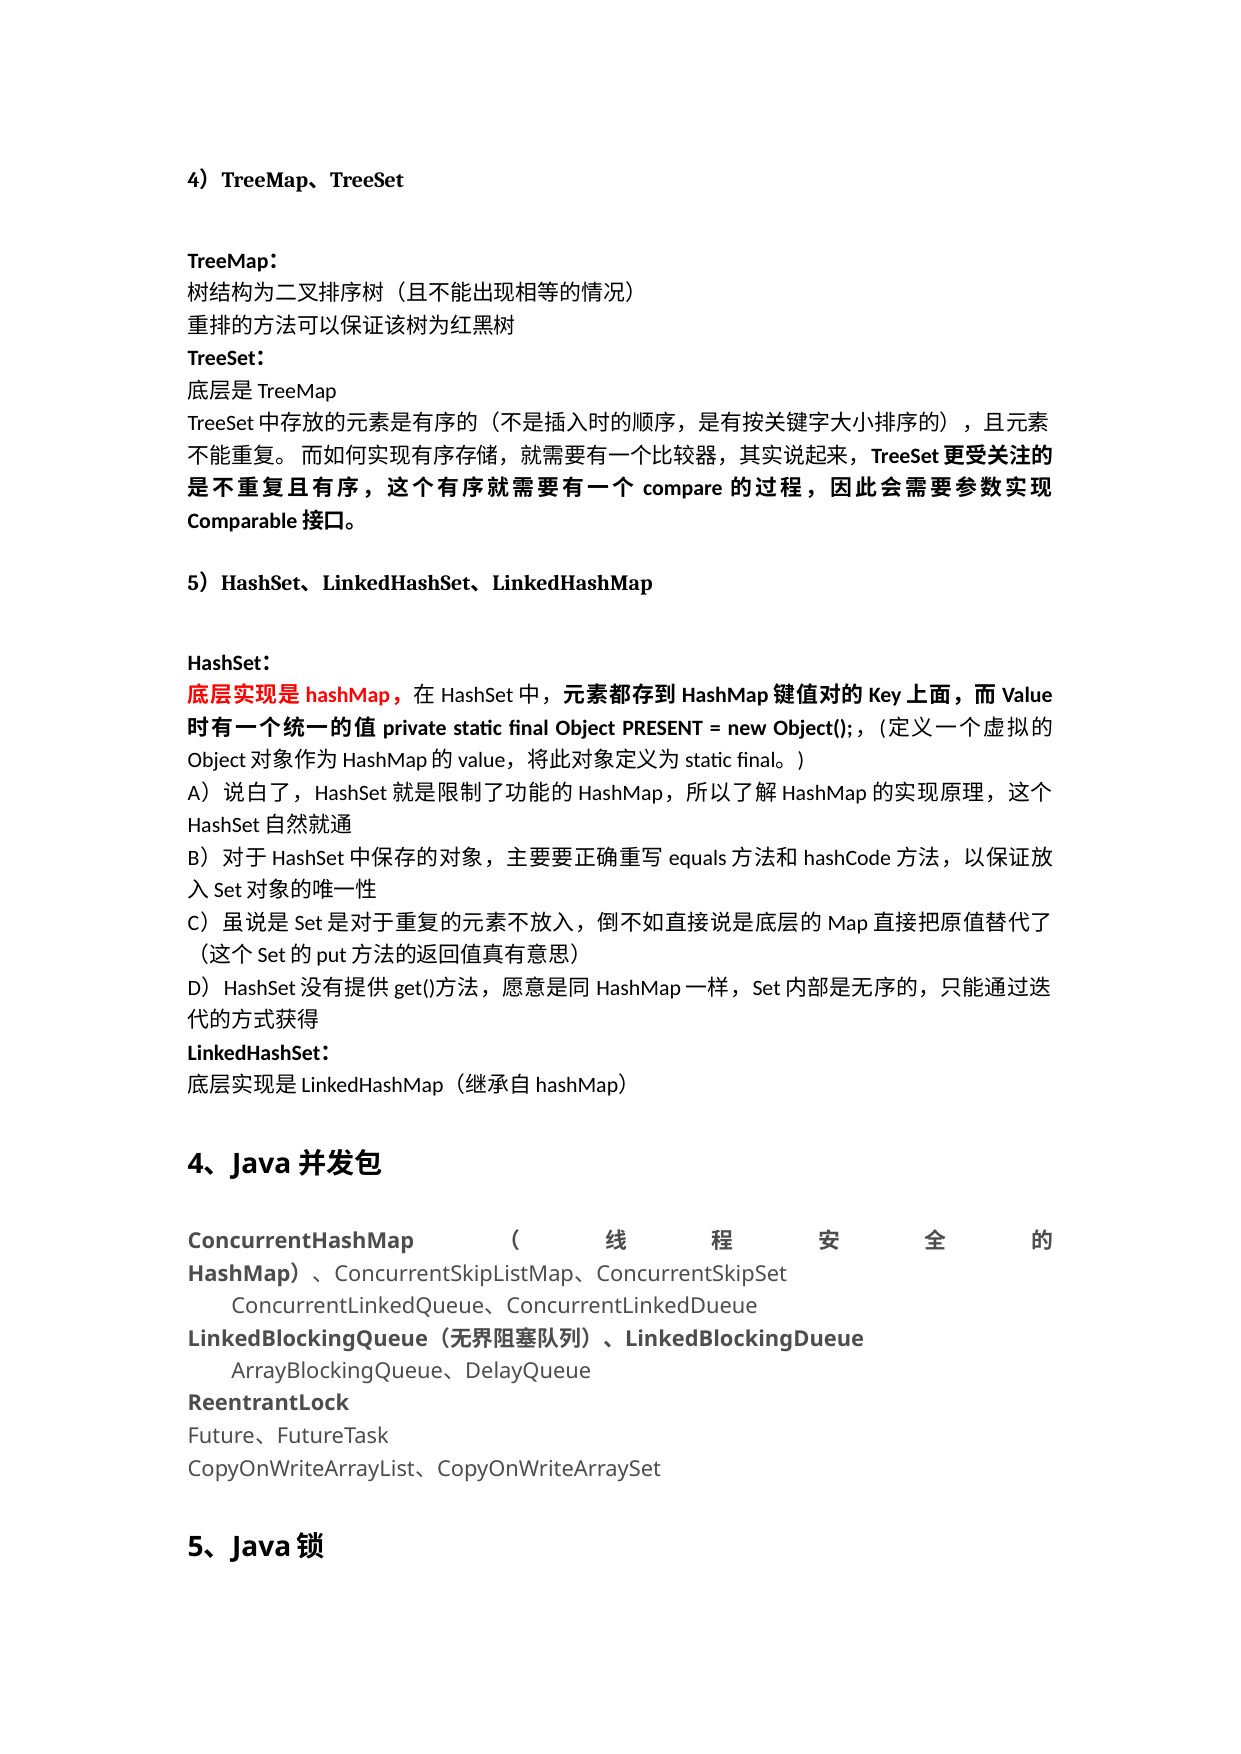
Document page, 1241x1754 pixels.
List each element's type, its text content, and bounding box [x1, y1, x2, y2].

text ConcurrentLinkedQueue、ConcurrentLinkedDueue [187, 1288, 484, 1320]
text ReentrantLock [187, 1385, 1053, 1418]
text 树结构为二叉排序树（且不能出现相等的情况） [187, 275, 1053, 307]
text 底层是TreeMap [187, 372, 1053, 405]
text ArrayBlockingQueue、DelayQueue [187, 1353, 443, 1385]
text LinkedHashSet： [187, 1034, 1053, 1067]
subtitle 5）HashSet、LinkedHashSet、LinkedHashMap [187, 564, 1053, 597]
text ArrayBlockingQueue、DelayQueue [465, 1353, 1053, 1385]
subtitle 5、Java锁 [187, 1512, 1053, 1577]
text HashSet： [187, 644, 1053, 677]
text D）HashSet没有提供get()方法，愿意是同HashMap一样，Set内部是无序的，只能通过迭代的方式获得 [187, 969, 1053, 1034]
subtitle 4、Java 并发包 [187, 1129, 1053, 1194]
text ConcurrentHashMap（线程安全的HashMap）、ConcurrentSkipListMap、ConcurrentSkipSet [187, 1223, 1053, 1288]
text LinkedBlockingQueue（无界阻塞队列）、LinkedBlockingDueue [187, 1320, 1053, 1353]
text C）虽说是Set是对于重复的元素不放入，倒不如直接说是底层的Map直接把原值替代了（这个Set的put方法的返回值真有意思） [187, 904, 1053, 969]
subtitle 4）TreeMap、TreeSet [187, 162, 1053, 194]
text TreeMap： [187, 242, 1053, 275]
text TreeSet中存放的元素是有序的（不是插入时的顺序，是有按关键字大小排序的），且元素不能重复。 而如何实现有序存储，就需要有一个比较器，其实说起来，TreeSet更受关注的是不重复且有序，这个有序就需要有一个compare的过程，因此会需要参数实现Comparable接口。 [187, 405, 1053, 535]
text TreeSet： [187, 340, 1053, 372]
text B）对于HashSet中保存的对象，主要要正确重写equals方法和hashCode方法，以保证放入Set对象的唯一性 [187, 839, 1053, 904]
text A）说白了，HashSet就是限制了功能的HashMap，所以了解HashMap的实现原理，这个HashSet自然就通 [187, 774, 1053, 839]
text CopyOnWriteArrayList、CopyOnWriteArraySet [187, 1450, 1053, 1483]
text 底层实现是hashMap，在HashSet中，元素都存到HashMap键值对的Key上面，而Value时有一个统一的值private static final Object PRESENT = new Object();，(定义一个虚拟的Object对象作为HashMap的value，将此对象定义为static final。) [187, 677, 1053, 774]
text 底层实现是LinkedHashMap（继承自hashMap） [187, 1067, 1053, 1099]
text 重排的方法可以保证该树为红黑树 [187, 307, 1053, 340]
text ConcurrentLinkedQueue、ConcurrentLinkedDueue [506, 1288, 1053, 1320]
text Future、FutureTask [277, 1418, 1053, 1450]
